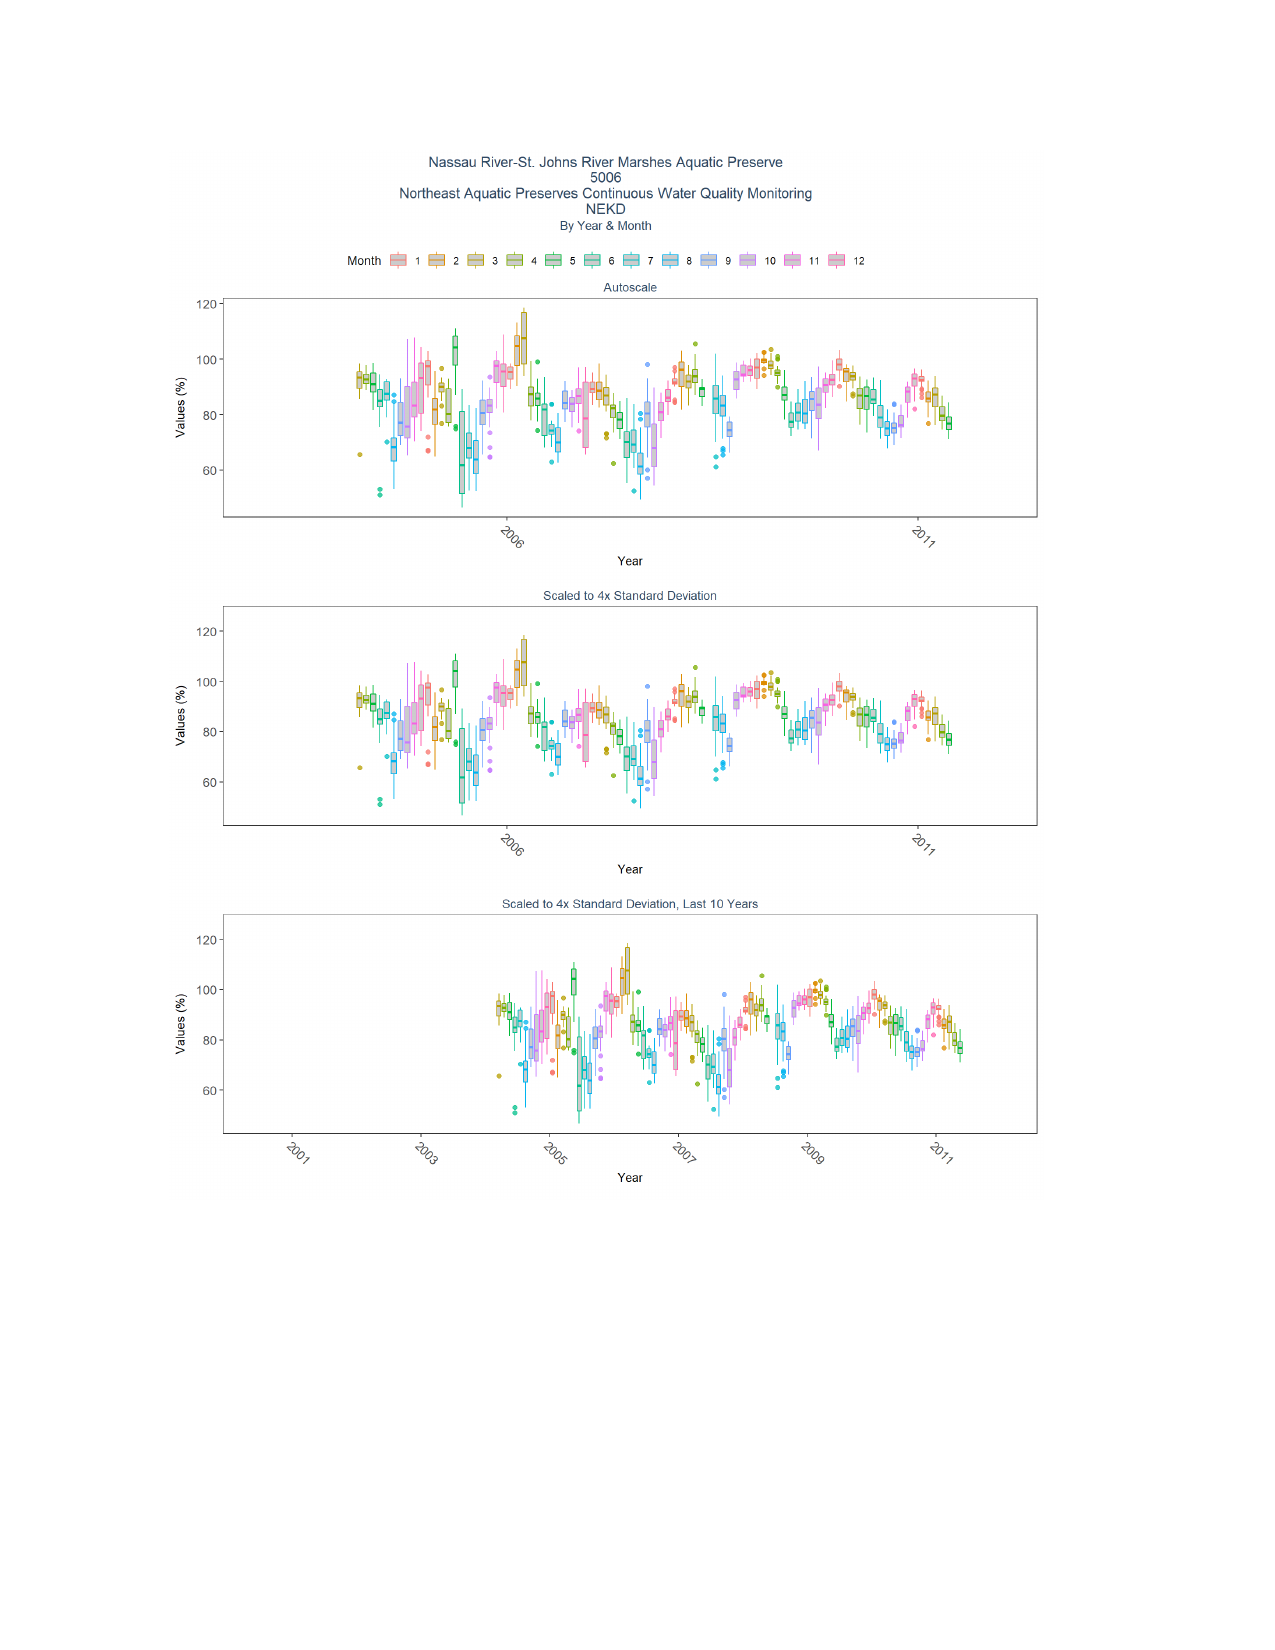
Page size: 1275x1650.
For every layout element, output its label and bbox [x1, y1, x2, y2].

picture [168, 150, 1044, 1200]
